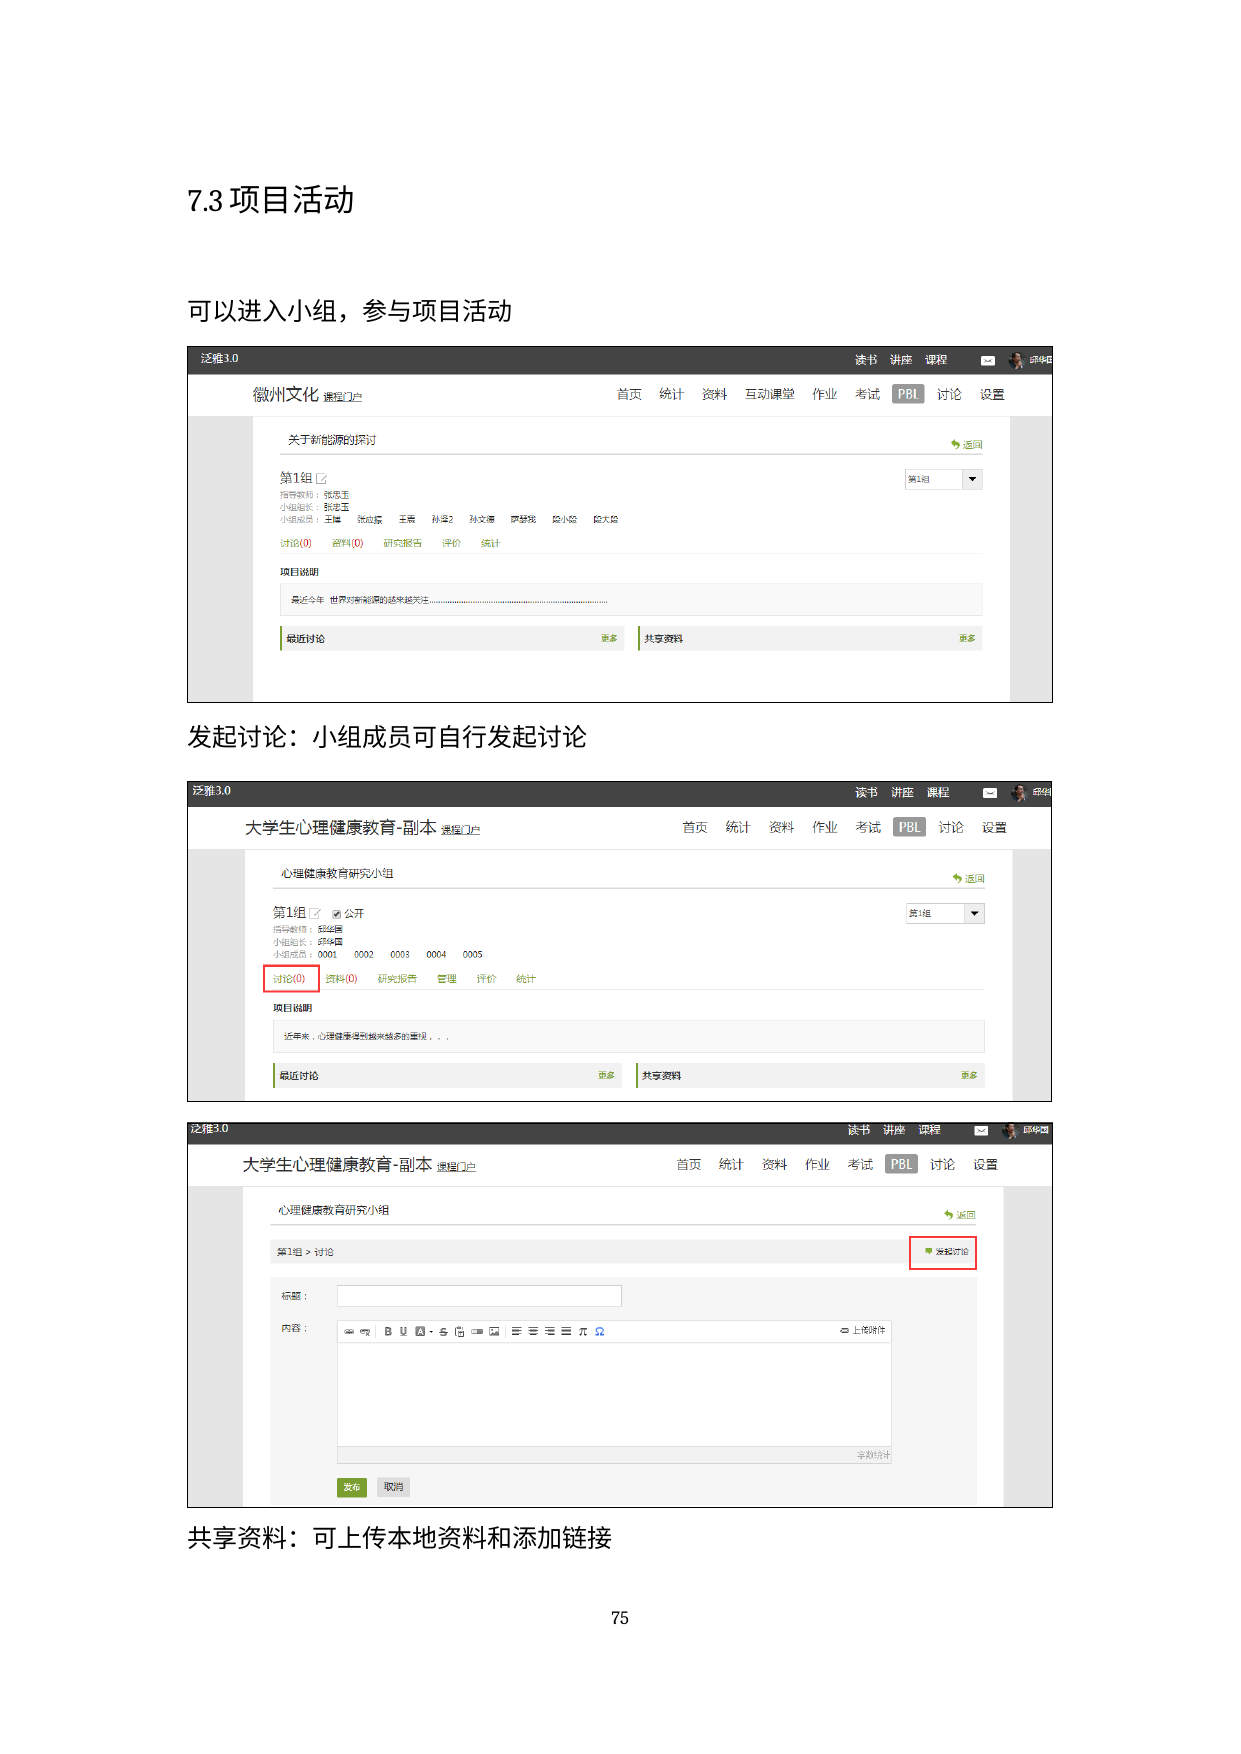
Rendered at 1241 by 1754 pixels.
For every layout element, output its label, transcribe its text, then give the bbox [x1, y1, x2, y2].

text 共享资料：可上传本地资料和添加链接 [187, 1519, 1053, 1555]
picture [188, 782, 1051, 1101]
text 发起讨论：小组成员可自行发起讨论 [187, 717, 1053, 754]
picture [188, 1124, 1052, 1507]
text 可以进入小组，参与项目活动 [187, 292, 1053, 328]
picture [188, 347, 1052, 702]
subtitle 7.3项目活动 [187, 164, 1053, 232]
